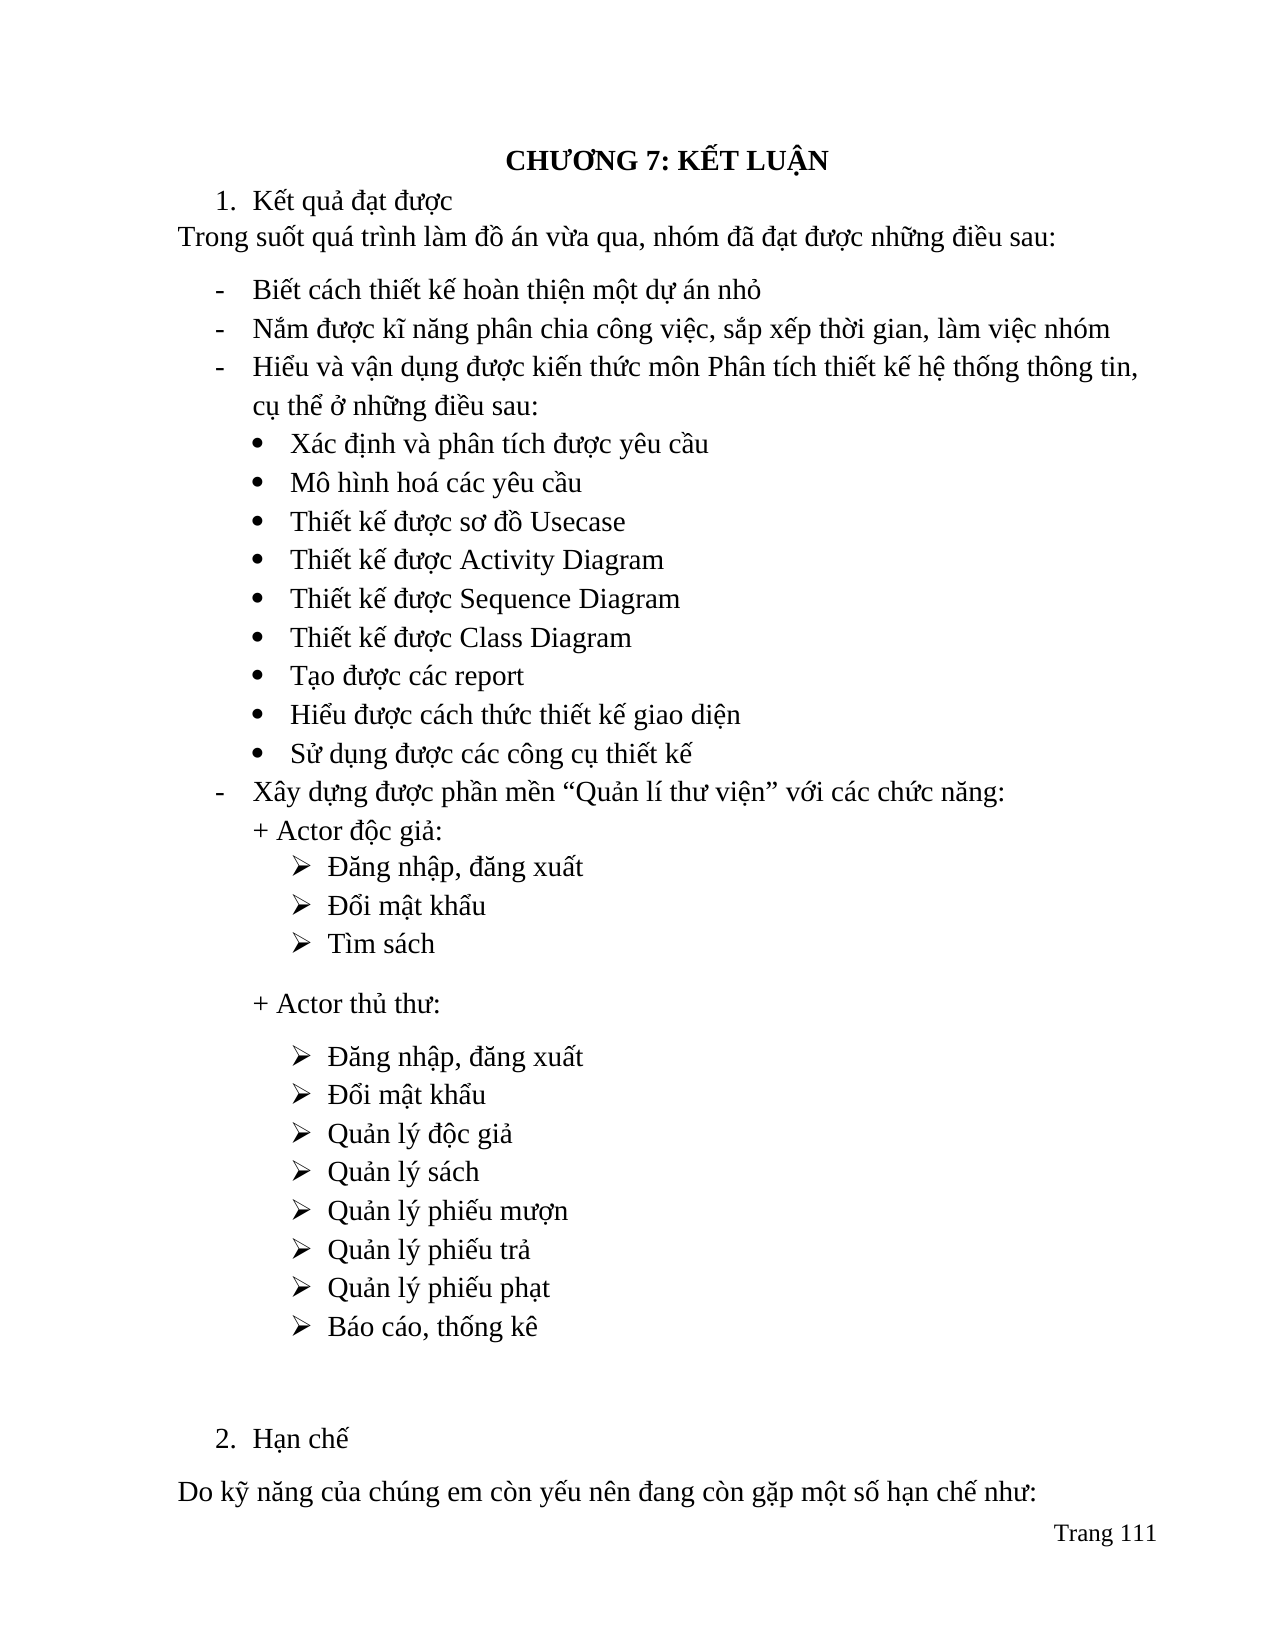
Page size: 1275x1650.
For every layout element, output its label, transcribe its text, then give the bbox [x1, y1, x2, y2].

list Thiết kế được sơ đồ Usecase [252, 504, 1157, 537]
list Biết cách thiết kế hoàn thiện một dự án nhỏ [215, 272, 1157, 306]
subtitle CHƯƠNG 7: KẾT LUẬN [177, 143, 1157, 177]
list Thiết kế được Sequence Diagram [252, 581, 1157, 615]
list Quản lý sách [290, 1154, 1157, 1188]
list Xác định và phân tích được yêu cầu [252, 427, 1157, 460]
text Do kỹ năng của chúng em còn yếu nên đang còn gặp một số hạn chế như: [177, 1474, 1157, 1508]
list Xây dựng được phần mền “Quản lí thư viện” với các chức năng: [215, 774, 1157, 808]
list Mô hình hoá các yêu cầu [252, 465, 1157, 499]
list + Actor độc giả: [252, 813, 1157, 846]
list Đổi mật khẩu [290, 1077, 1157, 1111]
text Trong suốt quá trình làm đồ án vừa qua, nhóm đã đạt được những điều sau: [177, 219, 1157, 253]
list Đổi mật khẩu [290, 888, 1157, 921]
list Đăng nhập, đăng xuất [290, 849, 1157, 883]
list Quản lý phiếu phạt [290, 1271, 1157, 1304]
list Đăng nhập, đăng xuất [290, 1039, 1157, 1072]
list Sử dụng được các công cụ thiết kế [252, 736, 1157, 769]
list Hạn chế [215, 1421, 1157, 1455]
list Quản lý phiếu trả [290, 1232, 1157, 1266]
subtitle Kết quả đạt được [215, 183, 1157, 217]
list Thiết kế được Activity Diagram [252, 542, 1157, 576]
text + Actor thủ thư: [177, 986, 1157, 1019]
list Tìm sách [290, 926, 1157, 960]
list Hiểu được cách thức thiết kế giao diện [252, 697, 1157, 731]
list Quản lý phiếu mượn [290, 1193, 1157, 1227]
list Nắm được kĩ năng phân chia công việc, sắp xếp thời gian, làm việc nhóm [215, 311, 1157, 344]
list Báo cáo, thống kê [290, 1309, 1157, 1343]
list Quản lý độc giả [290, 1116, 1157, 1149]
list Thiết kế được Class Diagram [252, 620, 1157, 653]
list Hiểu và vận dụng được kiến thức môn Phân tích thiết kế hệ thống thông tin, cụ thể ở những điều sau: [215, 349, 1157, 422]
list Tạo được các report [252, 658, 1157, 692]
